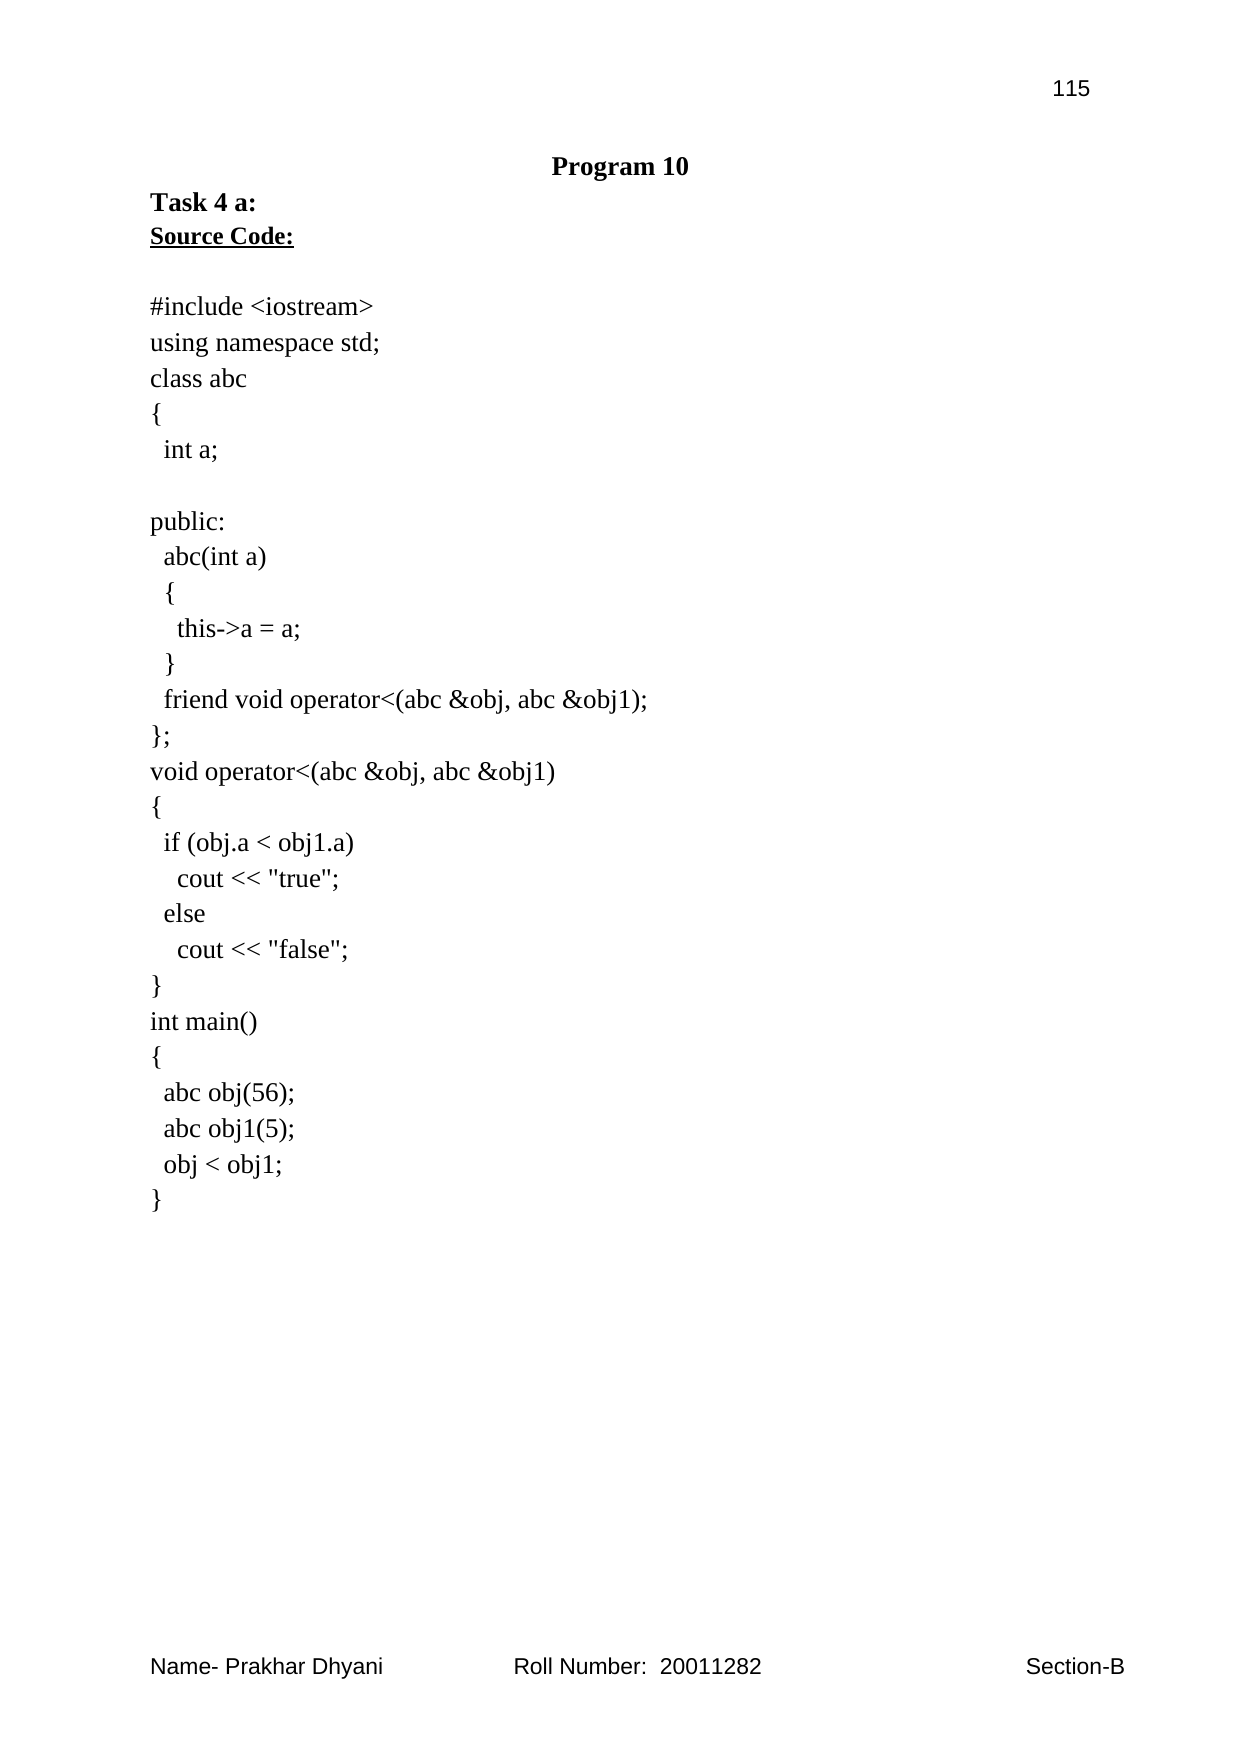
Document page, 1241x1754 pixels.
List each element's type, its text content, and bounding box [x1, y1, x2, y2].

text friend void operator<(abc &obj, abc &obj1); [150, 683, 1090, 714]
text { [150, 790, 1090, 822]
text #include <iostream> [150, 290, 1090, 321]
text } [150, 647, 1090, 679]
text abc obj1(5); [150, 1112, 1090, 1143]
text this->a = a; [150, 612, 1090, 643]
text } [150, 1183, 1090, 1214]
text public: [150, 504, 1090, 536]
text { [150, 576, 1090, 607]
text int a; [150, 433, 1090, 464]
text Source Code: [150, 221, 1090, 250]
text Task 4 a: [150, 186, 1090, 217]
text { [150, 397, 1090, 428]
text Program 10 [150, 150, 1090, 181]
text { [150, 1041, 1090, 1072]
text cout << "true"; [150, 862, 1090, 893]
text class abc [150, 362, 1090, 393]
text } [150, 969, 1090, 1000]
text using namespace std; [150, 326, 1090, 357]
text }; [150, 719, 1090, 750]
text else [150, 898, 1090, 929]
text abc obj(56); [150, 1076, 1090, 1107]
text abc(int a) [150, 540, 1090, 571]
text if (obj.a < obj1.a) [150, 826, 1090, 857]
text obj < obj1; [150, 1148, 1090, 1179]
text int main() [150, 1005, 1090, 1036]
text cout << "false"; [150, 933, 1090, 964]
text void operator<(abc &obj, abc &obj1) [150, 755, 1090, 786]
